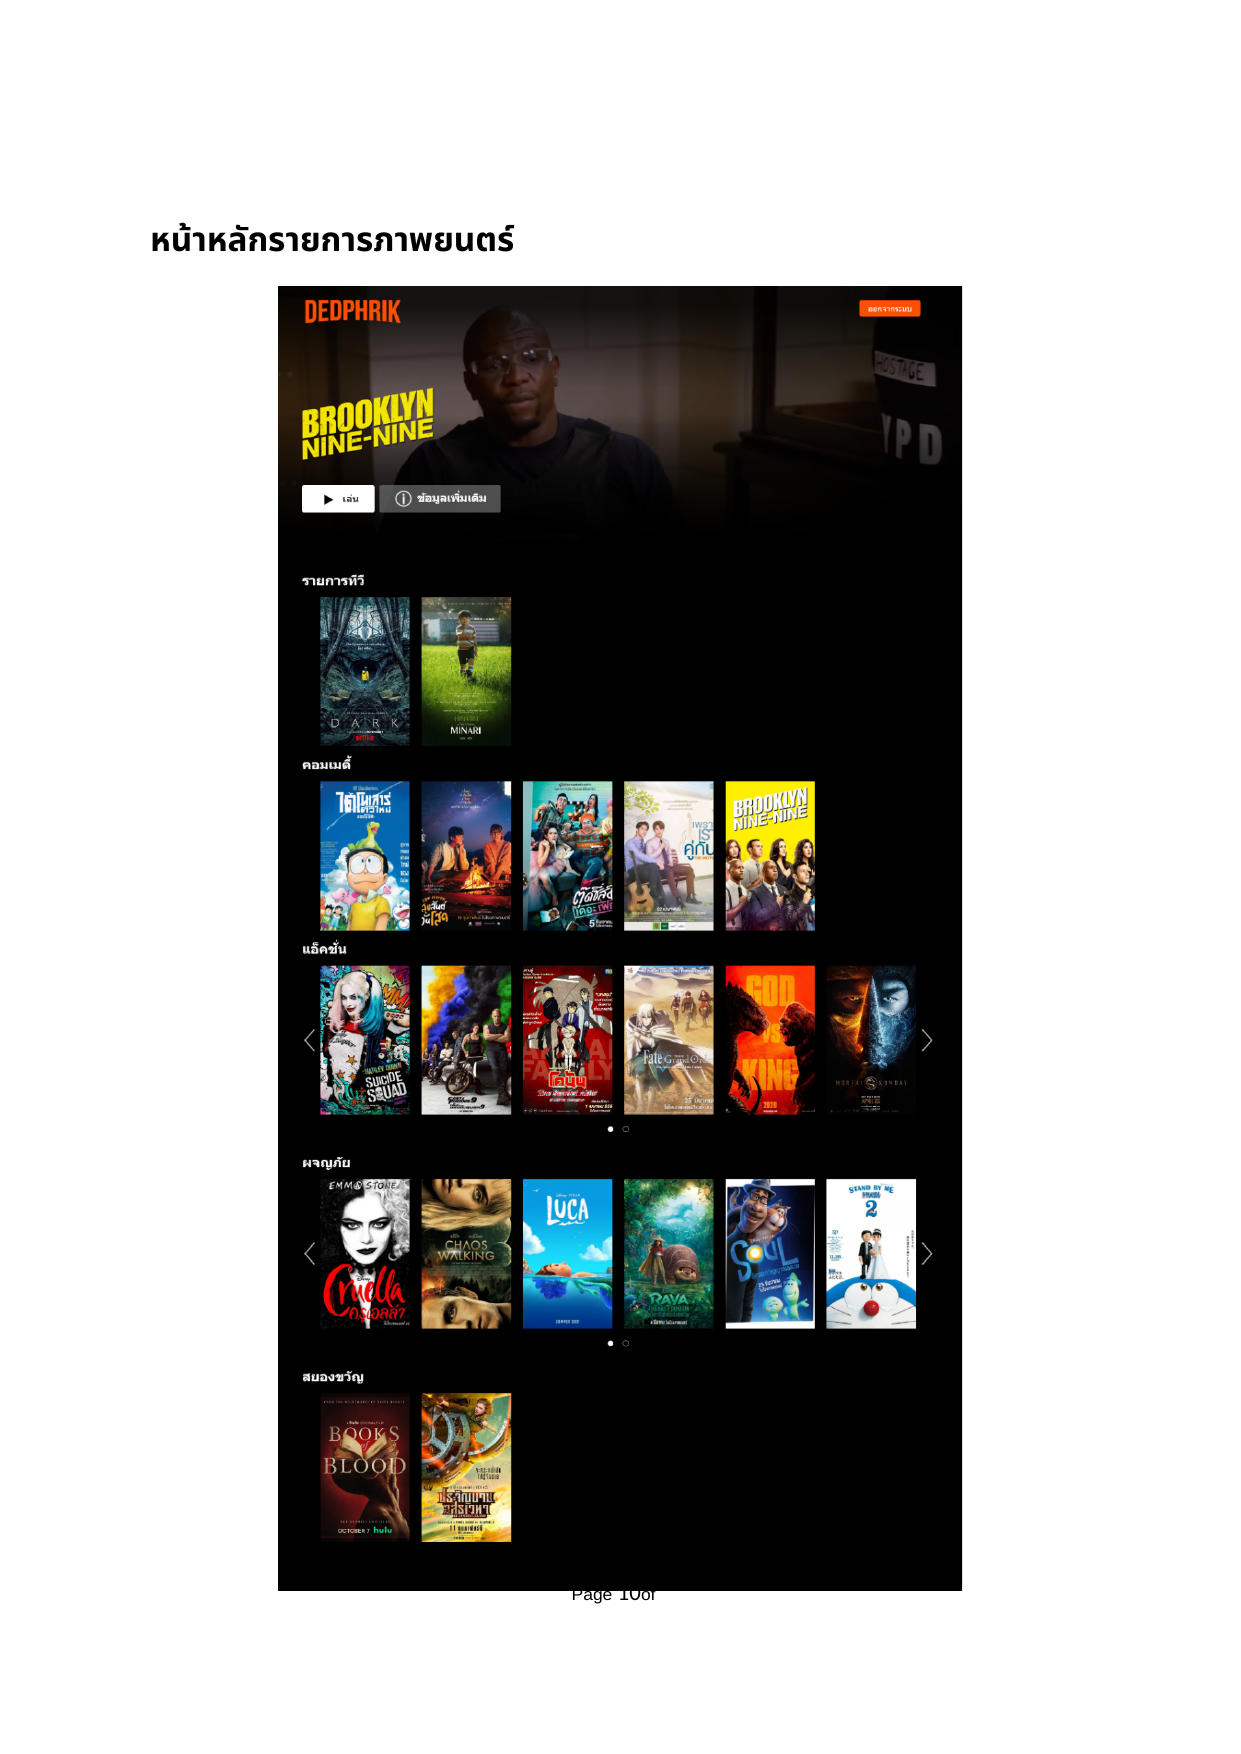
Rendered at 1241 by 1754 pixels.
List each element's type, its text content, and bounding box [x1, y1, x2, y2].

text หน้าหลักรายการภาพยนตร์ [150, 216, 1090, 266]
picture [278, 286, 963, 1591]
